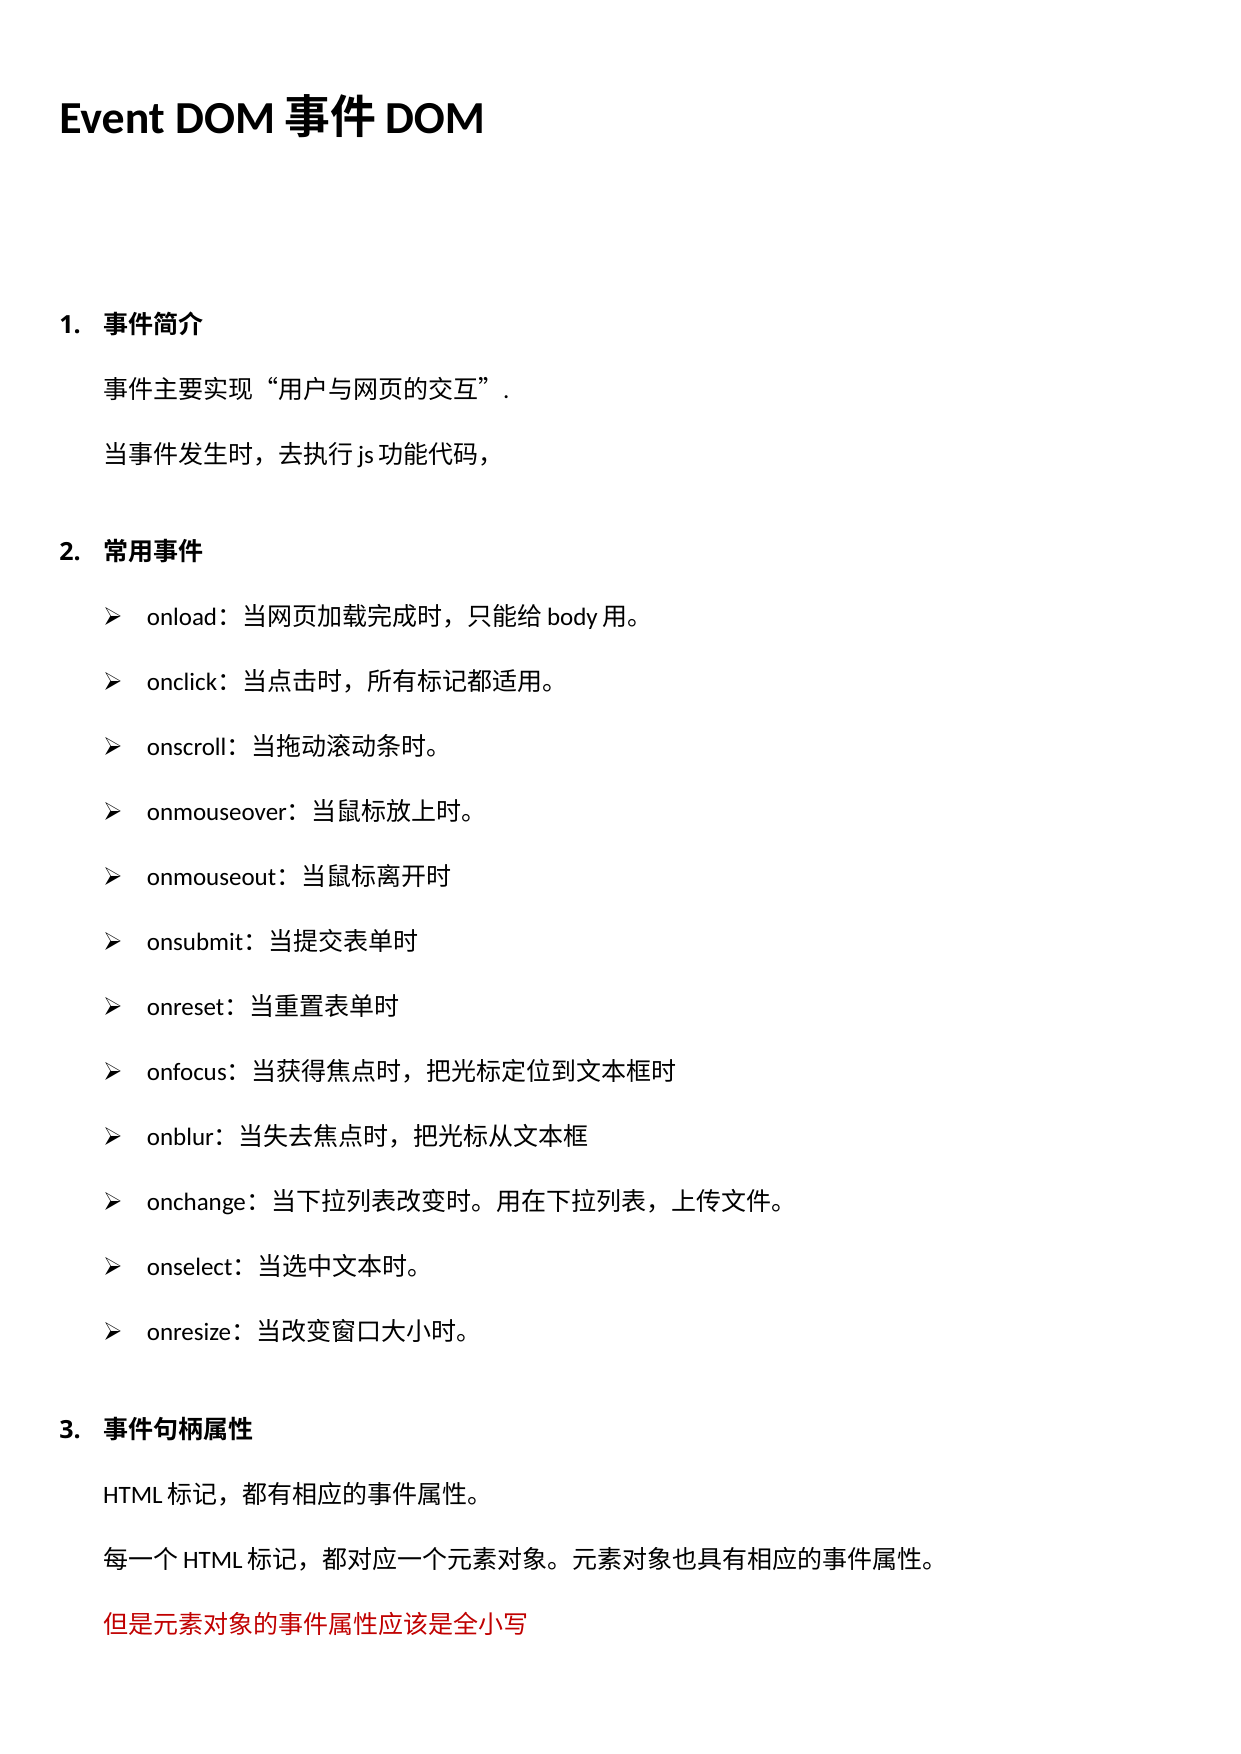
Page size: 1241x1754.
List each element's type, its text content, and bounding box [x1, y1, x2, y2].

text 但是元素对象的事件属性应该是全小写 [59, 1590, 1181, 1655]
list onreset：当重置表单时 [103, 972, 1181, 1037]
list onmouseout：当鼠标离开时 [103, 842, 1181, 907]
list onmouseover：当鼠标放上时。 [103, 777, 1181, 842]
list onclick：当点击时，所有标记都适用。 [103, 647, 1181, 712]
text 每一个HTML标记，都对应一个元素对象。元素对象也具有相应的事件属性。 [59, 1525, 1181, 1590]
list onsubmit：当提交表单时 [103, 907, 1181, 972]
list onscroll：当拖动滚动条时。 [103, 712, 1181, 777]
text 当事件发生时，去执行js功能代码， [59, 420, 1181, 485]
list onselect：当选中文本时。 [103, 1232, 1181, 1297]
subtitle Event DOM事件DOM [59, 64, 1181, 162]
list 常用事件 [59, 517, 1181, 582]
text 事件主要实现“用户与网页的交互”. [59, 355, 1181, 420]
list 事件简介 [59, 290, 1181, 355]
list onload：当网页加载完成时，只能给body用。 [103, 582, 1181, 647]
list onchange：当下拉列表改变时。用在下拉列表，上传文件。 [103, 1167, 1181, 1232]
text HTML标记，都有相应的事件属性。 [59, 1460, 1181, 1525]
list onresize：当改变窗口大小时。 [103, 1297, 1181, 1362]
list onfocus：当获得焦点时，把光标定位到文本框时 [103, 1037, 1181, 1102]
list 事件句柄属性 [59, 1395, 1181, 1460]
list onblur：当失去焦点时，把光标从文本框 [103, 1102, 1181, 1167]
